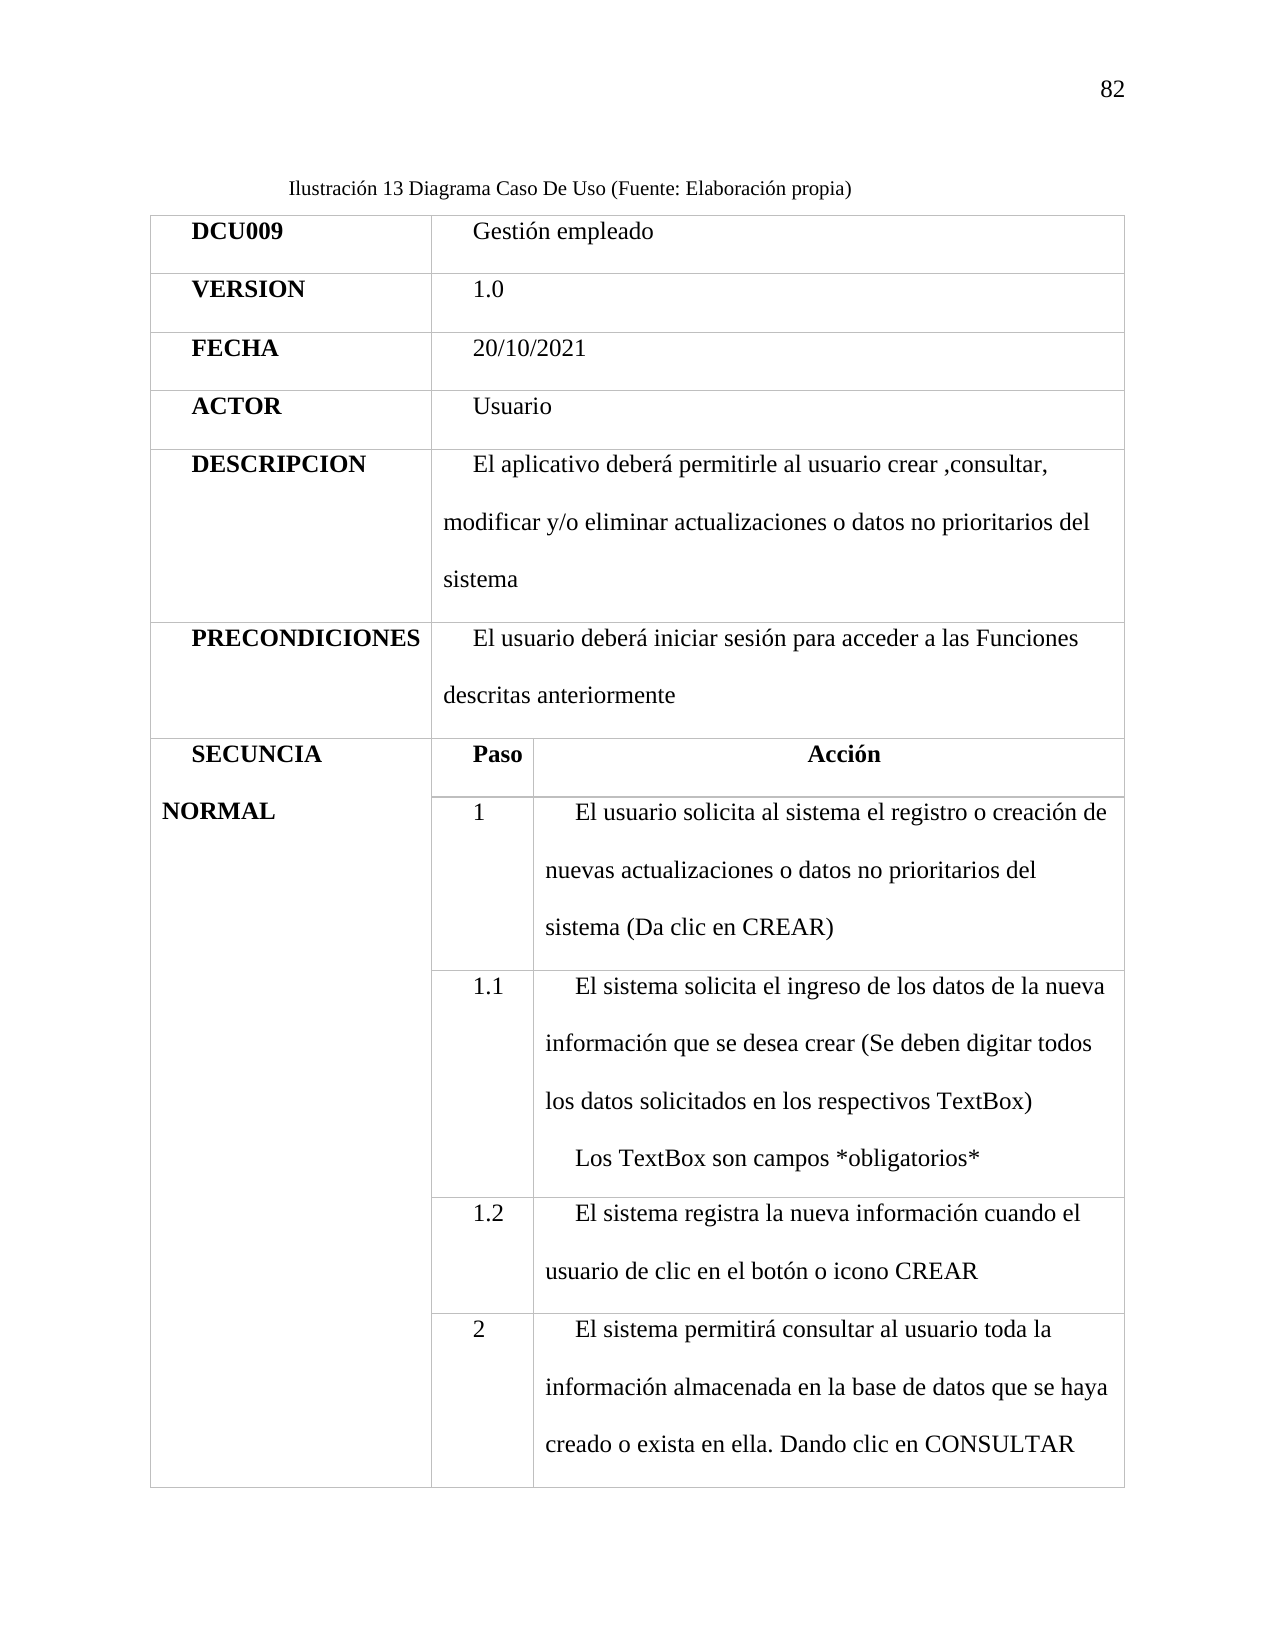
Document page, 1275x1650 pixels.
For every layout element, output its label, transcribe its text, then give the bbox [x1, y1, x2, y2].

table_cell PRECONDICIONES [151, 623, 431, 738]
table_cell Paso [432, 739, 533, 796]
table_cell 1.1 [432, 971, 533, 1197]
table_cell SECUNCIA NORMAL [151, 739, 431, 1487]
table_cell 1.0 [432, 274, 1124, 332]
table_cell ACTOR [151, 391, 431, 448]
table_cell 20/10/2021 [432, 333, 1124, 390]
table_header Gestión empleado [432, 216, 1124, 273]
table_cell El sistema registra la nueva información cuando el usuario de clic en el botón o icono CREAR [534, 1198, 1124, 1313]
table_cell El aplicativo deberá permitirle al usuario crear ,consultar, modificar y/o eliminar actualizaciones o datos no prioritarios del sistema [432, 450, 1124, 622]
table_cell Usuario [432, 391, 1124, 448]
table_cell 2 [432, 1314, 533, 1487]
table_cell FECHA [151, 333, 431, 390]
table_cell 1 [432, 798, 533, 970]
table_cell 1.2 [432, 1198, 533, 1313]
table_cell VERSION [151, 274, 431, 332]
table_cell El sistema permitirá consultar al usuario toda la información almacenada en la base de datos que se haya creado o exista en ella. Dando clic en CONSULTAR [534, 1314, 1124, 1487]
table_header DCU009 [151, 216, 431, 273]
table_cell El usuario solicita al sistema el registro o creación de nuevas actualizaciones o datos no prioritarios del sistema (Da clic en CREAR) [534, 798, 1124, 970]
table_cell El usuario deberá iniciar sesión para acceder a las Funciones descritas anteriormente [432, 623, 1124, 738]
table_cell Acción [534, 739, 1124, 796]
table_cell El sistema solicita el ingreso de los datos de la nueva información que se desea crear (Se deben digitar todos los datos solicitados en los respectivos TextBox) Los TextBox son campos *obligatorios* [534, 971, 1124, 1197]
table_cell DESCRIPCION [151, 450, 431, 622]
